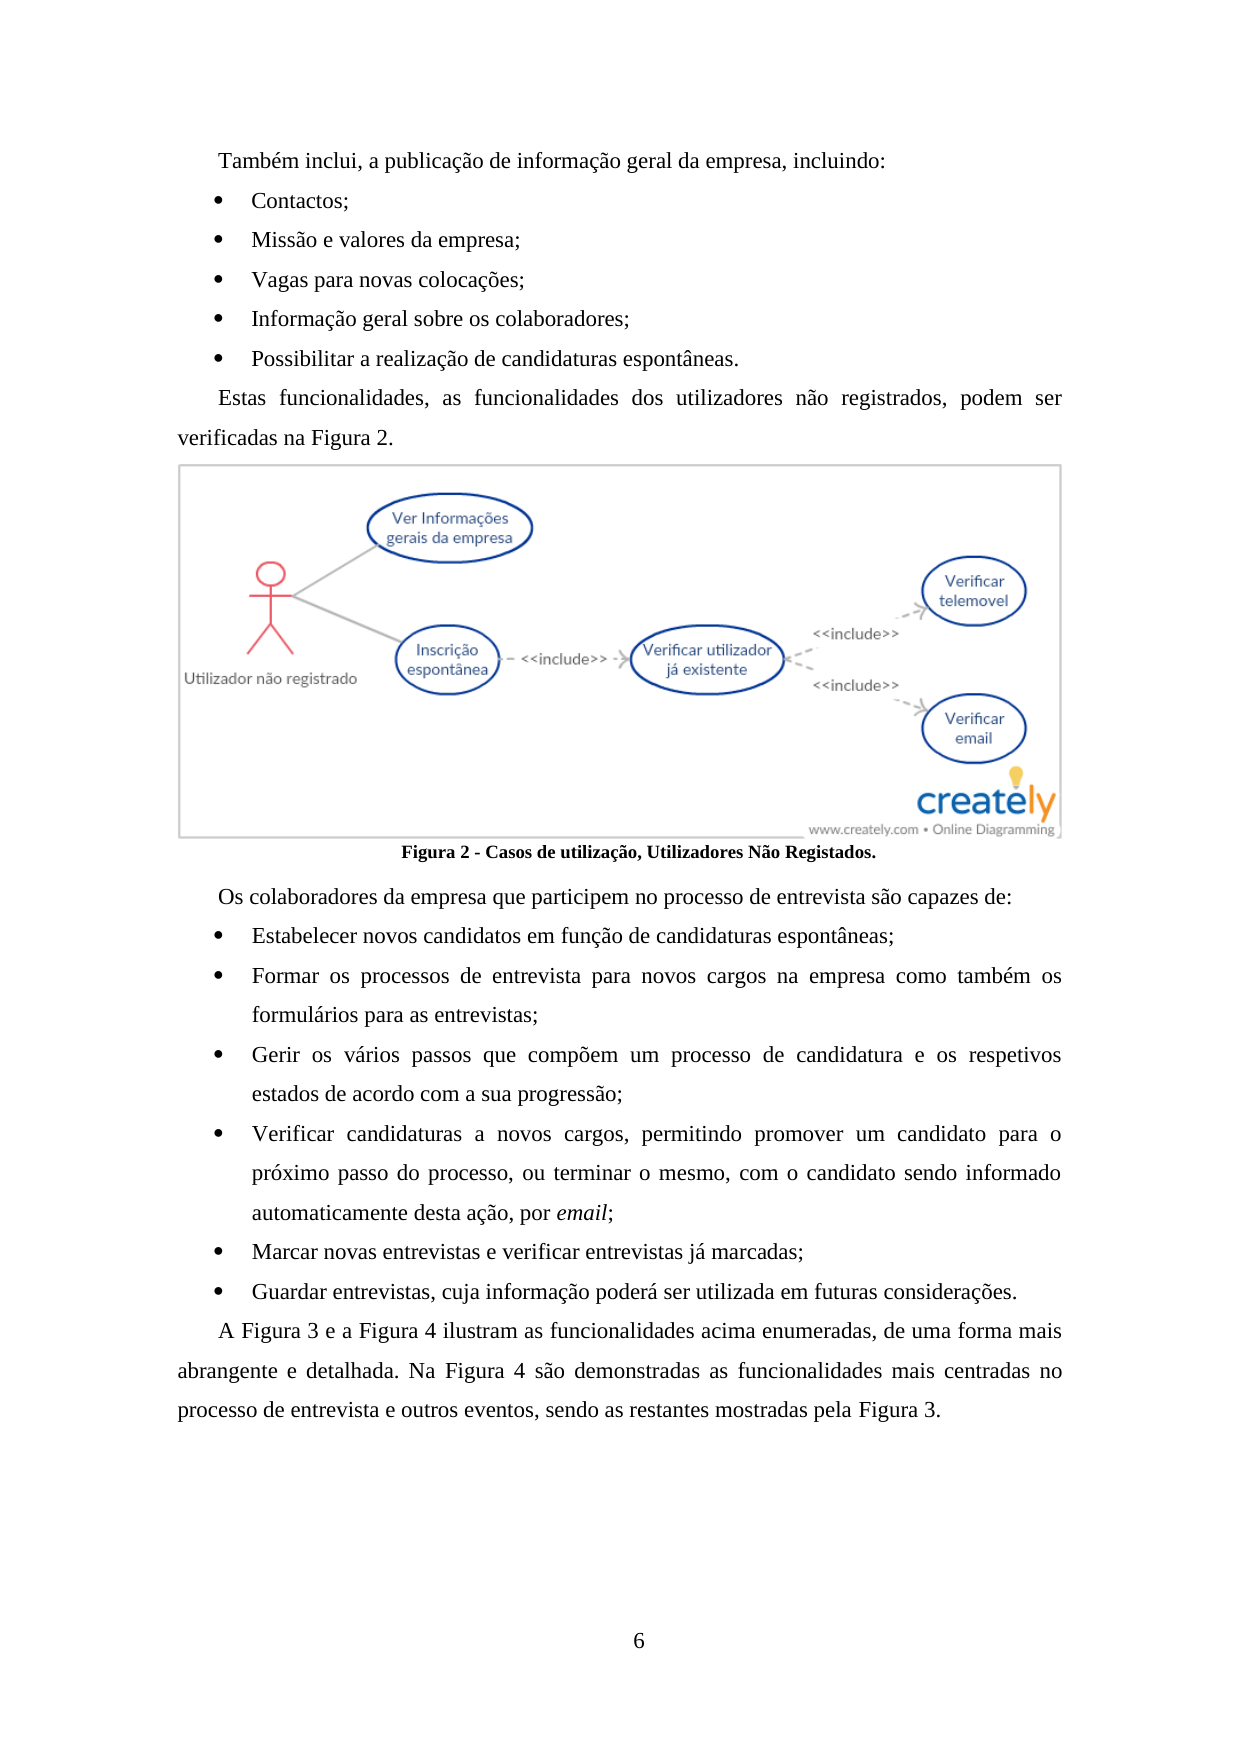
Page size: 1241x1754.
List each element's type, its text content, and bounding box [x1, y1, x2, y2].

list Informação geral sobre os colaboradores; [214, 306, 1063, 332]
list Contactos; [214, 187, 1063, 213]
text Também inclui, a publicação de informação geral da empresa, incluindo: [177, 148, 1063, 174]
text A Figura 3 e a Figura 4 ilustram as funcionalidades acima enumeradas, de uma forma mais abrangente e detalhada. Na Figura 4 são demonstradas as funcionalidades mais centradas no processo de entrevista e outros eventos, sendo as restantes mostradas pela Figura 3. [177, 1317, 1063, 1423]
text Estas funcionalidades, as funcionalidades dos utilizadores não registrados, podem ser verificadas na Figura 2. [177, 384, 1063, 450]
list Possibilitar a realização de candidaturas espontâneas. [214, 345, 1063, 371]
list Verificar candidaturas a novos cargos, permitindo promover um candidato para o próximo passo do processo, ou terminar o mesmo, com o candidato sendo informado automaticamente desta ação, por email; [214, 1120, 1063, 1225]
text Figura 2 - Casos de utilização, Utilizadores Não Registados. [177, 841, 1063, 862]
list Guardar entrevistas, cuja informação poderá ser utilizada em futuras considerações. [214, 1278, 1063, 1304]
list Formar os processos de entrevista para novos cargos na empresa como também os formulários para as entrevistas; [214, 962, 1063, 1028]
list Gerir os vários passos que compõem um processo de candidatura e os respetivos estados de acordo com a sua progressão; [214, 1041, 1063, 1107]
picture [177, 463, 1063, 841]
list Vagas para novas colocações; [214, 266, 1063, 292]
text Os colaboradores da empresa que participem no processo de entrevista são capazes de: [177, 883, 1063, 909]
list Estabelecer novos candidatos em função de candidaturas espontâneas; [214, 922, 1063, 949]
list Marcar novas entrevistas e verificar entrevistas já marcadas; [214, 1238, 1063, 1265]
list Missão e valores da empresa; [214, 227, 1063, 253]
